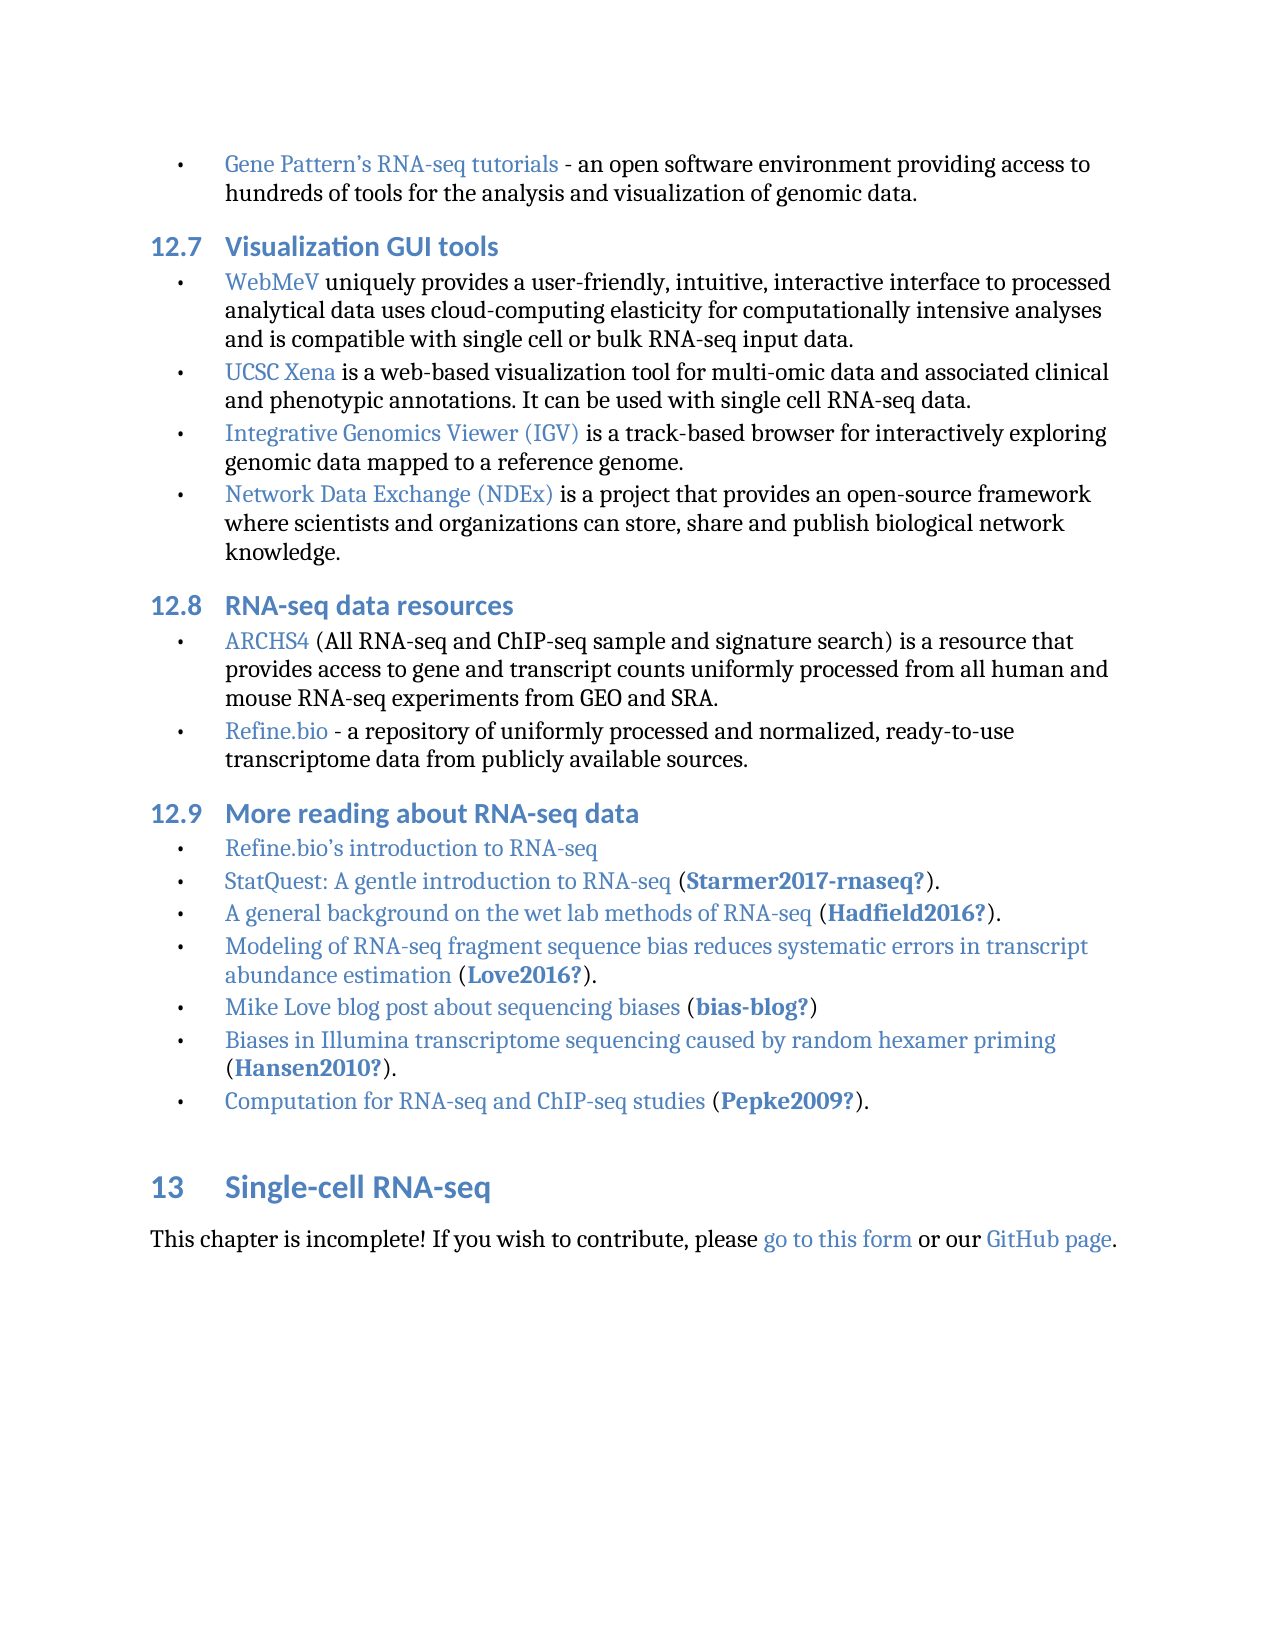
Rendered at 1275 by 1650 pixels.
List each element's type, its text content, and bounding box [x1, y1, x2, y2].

list WebMeV uniquely provides a user-friendly, intuitive, interactive interface to processed analytical data uses cloud-computing elasticity for computationally intensive analyses and is compatible with single cell or bulk RNA-seq input data. [175, 268, 1125, 354]
subtitle 12.8 RNA-seq data resources [150, 587, 1125, 623]
list Biases in Illumina transcriptome sequencing caused by random hexamer priming (Hansen2010?). [175, 1026, 1125, 1083]
list UCSC Xena is a web-based visualization tool for multi-omic data and associated clinical and phenotypic annotations. It can be used with single cell RNA-seq data. [175, 358, 1125, 415]
list Integrative Genomics Viewer (IGV) is a track-based browser for interactively exploring genomic data mapped to a reference genome. [175, 419, 1125, 476]
subtitle 13 Single-cell RNA-seq [150, 1166, 1125, 1206]
list Mike Love blog post about sequencing biases (bias-blog?) [175, 993, 1125, 1022]
subtitle 12.9 More reading about RNA-seq data [150, 795, 1125, 831]
list Refine.bio’s introduction to RNA-seq [175, 834, 1125, 863]
list A general background on the wet lab methods of RNA-seq (Hadfield2016?). [175, 899, 1125, 928]
list Modeling of RNA-seq fragment sequence bias reduces systematic errors in transcript abundance estimation (Love2016?). [175, 932, 1125, 989]
subtitle 12.7 Visualization GUI tools [150, 228, 1125, 264]
list Refine.bio - a repository of uniformly processed and normalized, ready-to-use transcriptome data from publicly available sources. [175, 717, 1125, 774]
list Gene Pattern’s RNA-seq tutorials - an open software environment providing access to hundreds of tools for the analysis and visualization of genomic data. [175, 150, 1125, 207]
list Network Data Exchange (NDEx) is a project that provides an open-source framework where scientists and organizations can store, share and publish biological network knowledge. [175, 480, 1125, 566]
list Computation for RNA-seq and ChIP-seq studies (Pepke2009?). [175, 1087, 1125, 1116]
text This chapter is incomplete! If you wish to contribute, please go to this form or our GitHub page. [150, 1225, 1125, 1254]
list ARCHS4 (All RNA-seq and ChIP-seq sample and signature search) is a resource that provides access to gene and transcript counts uniformly processed from all human and mouse RNA-seq experiments from GEO and SRA. [175, 627, 1125, 713]
list StatQuest: A gentle introduction to RNA-seq (Starmer2017-rnaseq?). [175, 867, 1125, 896]
